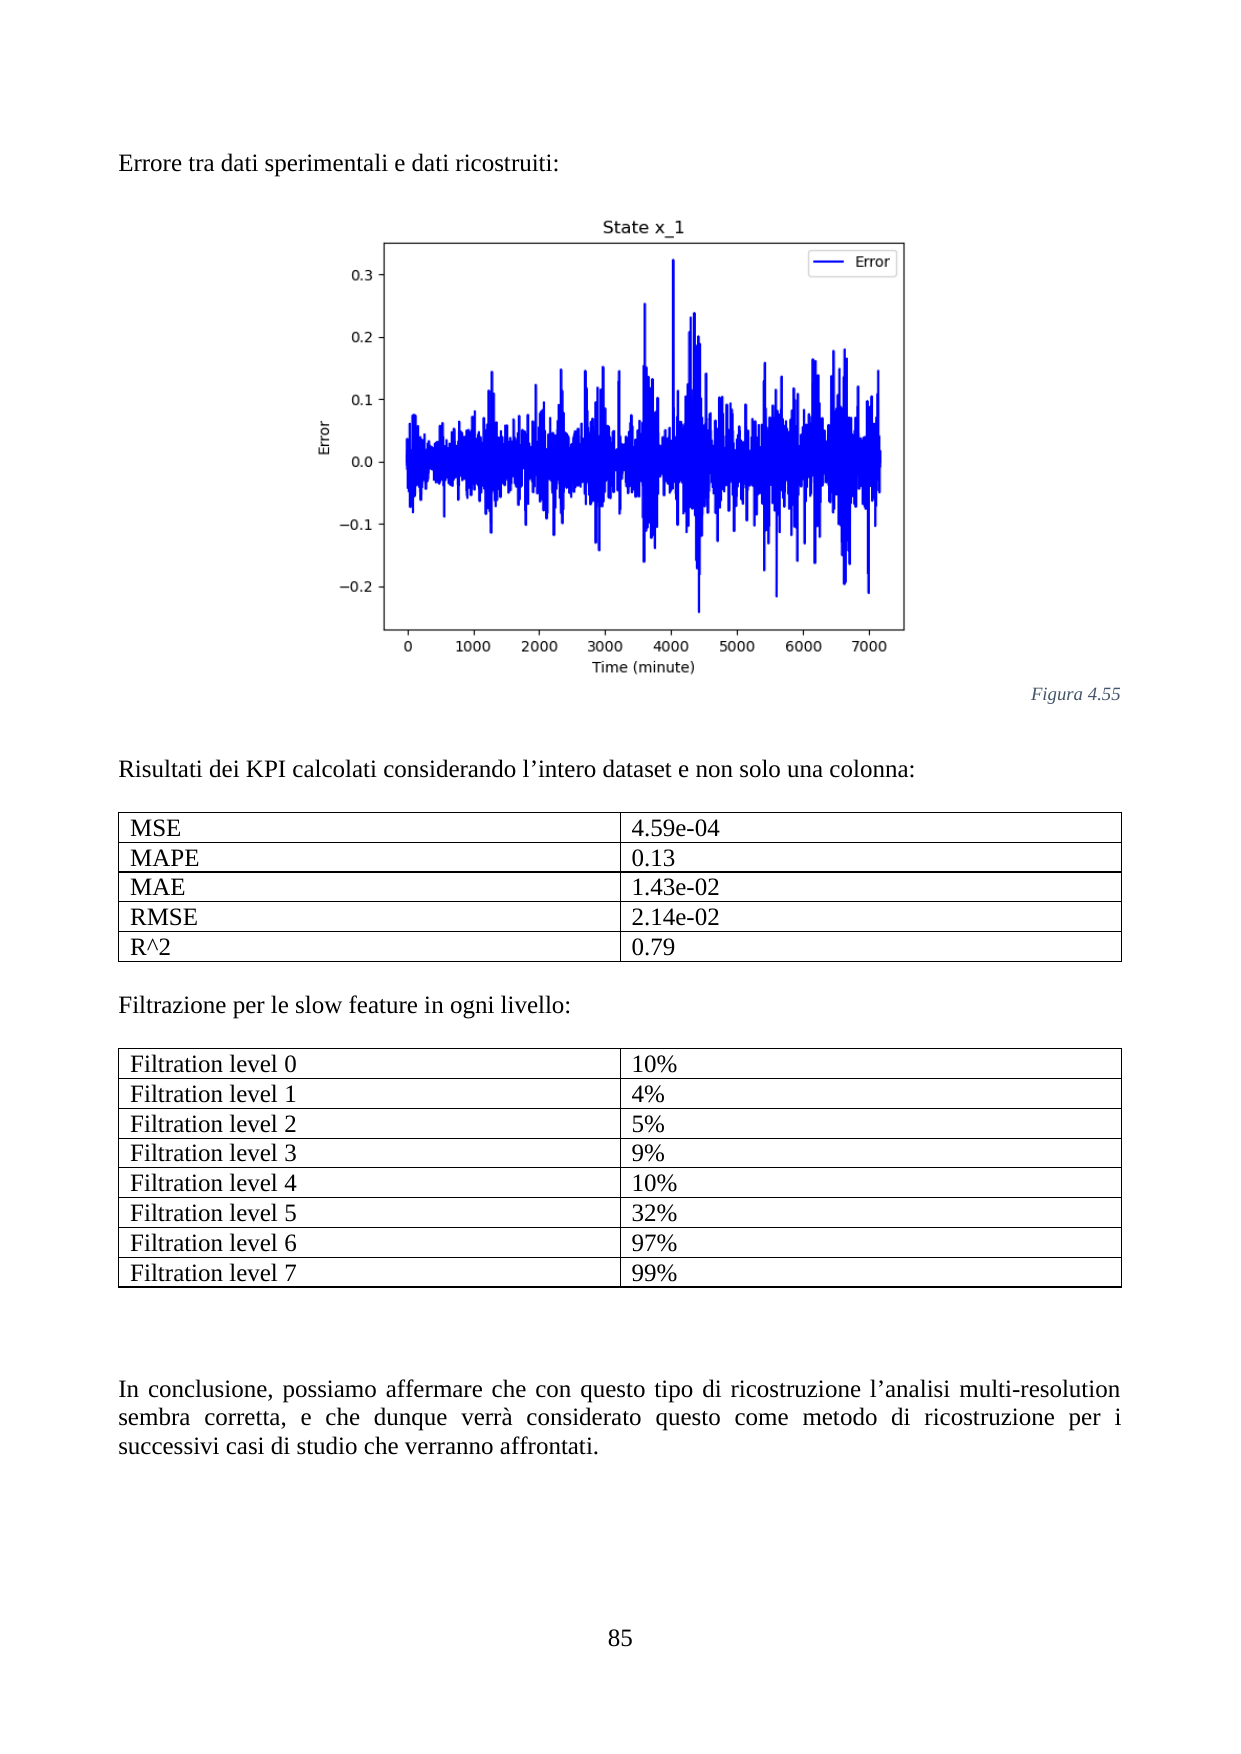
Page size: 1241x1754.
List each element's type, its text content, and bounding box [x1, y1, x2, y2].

table_cell MAE [119, 873, 620, 901]
table_cell 1.43e-02 [621, 873, 1121, 901]
table_cell Filtration level 1 [119, 1079, 620, 1108]
text In conclusione, possiamo affermare che con questo tipo di ricostruzione l’analisi multi-resolution sembra corretta, e che dunque verrà considerato questo come metodo di ricostruzione per i successivi casi di studio che verranno affrontati. [118, 1374, 1122, 1460]
picture [305, 205, 935, 684]
text Risultati dei KPI calcolati considerando l’intero dataset e non solo una colonna: [118, 754, 1122, 783]
text Filtrazione per le slow feature in ogni livello: [118, 991, 1122, 1019]
table_header MSE [119, 813, 620, 842]
table_cell Filtration level 5 [119, 1198, 620, 1227]
table_cell 9% [621, 1139, 1121, 1167]
table_cell R^2 [119, 932, 620, 961]
table_cell Filtration level 3 [119, 1139, 620, 1167]
table_cell 10% [621, 1168, 1121, 1197]
table_cell 5% [621, 1109, 1121, 1137]
text Errore tra dati sperimentali e dati ricostruiti: [118, 148, 1122, 176]
table_cell MAPE [119, 843, 620, 871]
table_cell 99% [621, 1258, 1121, 1286]
table_cell Filtration level 4 [119, 1168, 620, 1197]
table_cell Filtration level 2 [119, 1109, 620, 1137]
table_cell 0.13 [621, 843, 1121, 871]
table_header 4.59e-04 [621, 813, 1121, 842]
table_header Filtration level 0 [119, 1049, 620, 1078]
table_cell 32% [621, 1198, 1121, 1227]
table_cell 97% [621, 1228, 1121, 1257]
table_cell Filtration level 7 [119, 1258, 620, 1286]
table_header 10% [621, 1049, 1121, 1078]
table_cell 4% [621, 1079, 1121, 1108]
table_cell 2.14e-02 [621, 902, 1121, 931]
table_cell 0.79 [621, 932, 1121, 961]
table_cell RMSE [119, 902, 620, 931]
table_cell Filtration level 6 [119, 1228, 620, 1257]
